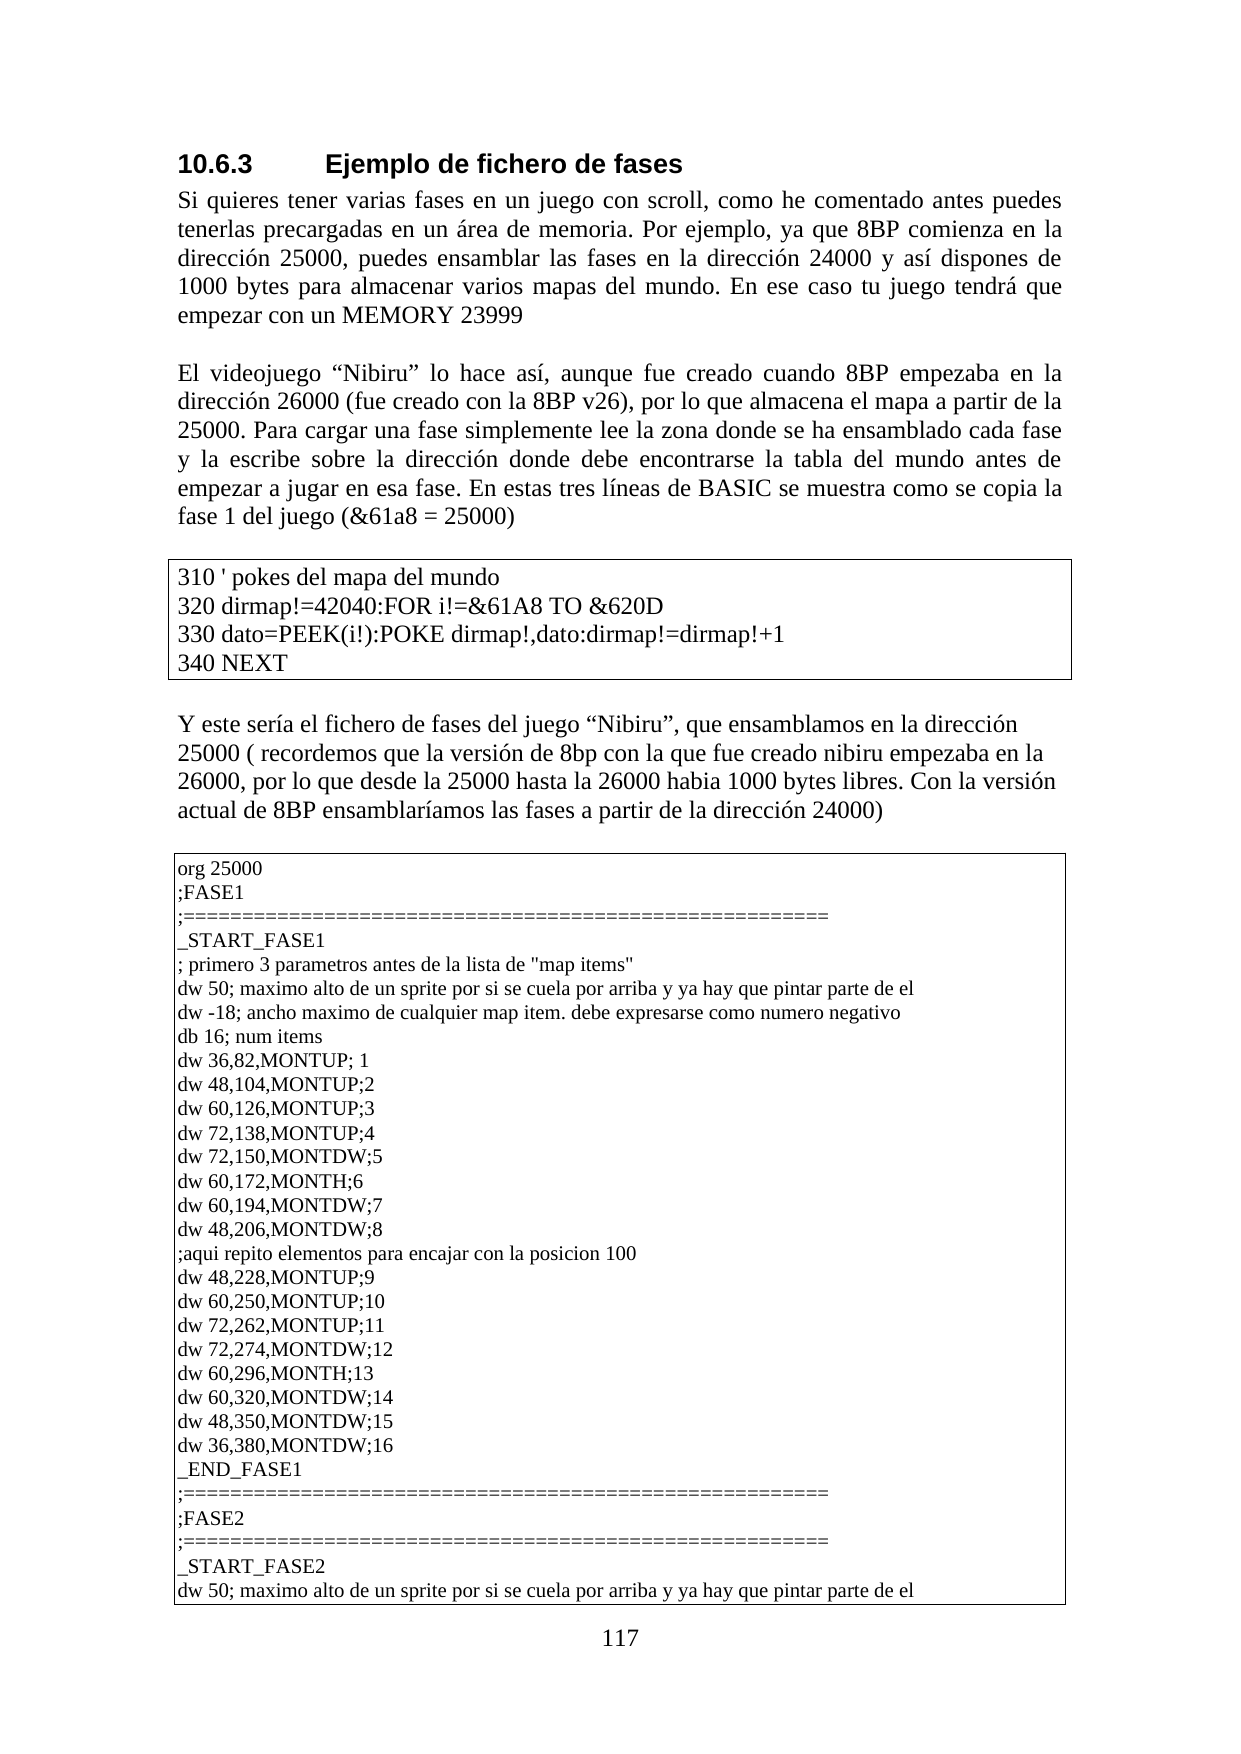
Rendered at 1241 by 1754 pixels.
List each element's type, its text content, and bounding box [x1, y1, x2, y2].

text dw 72,262,MONTUP;11 [177, 1313, 1063, 1337]
text dw 72,138,MONTUP;4 [177, 1120, 1063, 1144]
text ;======================================================= [177, 904, 1063, 928]
text ;FASE1 [177, 880, 1063, 904]
text dw 60,320,MONTDW;14 [177, 1385, 1063, 1409]
text El videojuego “Nibiru” lo hace así, aunque fue creado cuando 8BP empezaba en la dirección 26000 (fue creado con la 8BP v26), por lo que almacena el mapa a partir de la 25000. Para cargar una fase simplemente lee la zona donde se ha ensamblado cada fase y la escribe sobre la dirección donde debe encontrarse la tabla del mundo antes de empezar a jugar en esa fase. En estas tres líneas de BASIC se muestra como se copia la fase 1 del juego (&61a8 = 25000) [177, 358, 1063, 530]
text dw 36,380,MONTDW;16 [177, 1433, 1063, 1457]
text 310 ' pokes del mapa del mundo [169, 560, 1071, 591]
text ;aqui repito elementos para encajar con la posicion 100 [177, 1241, 1063, 1265]
text 330 dato=PEEK(i!):POKE dirmap!,dato:dirmap!=dirmap!+1 [177, 619, 1063, 645]
text dw 36,82,MONTUP; 1 [177, 1048, 1063, 1072]
subtitle Ejemplo de fichero de fases [177, 148, 1063, 179]
text _END_FASE1 [177, 1457, 1063, 1481]
text dw 48,350,MONTDW;15 [177, 1409, 1063, 1433]
text ;======================================================= [177, 1481, 1063, 1505]
text dw 72,274,MONTDW;12 [177, 1337, 1063, 1361]
text ;FASE2 [177, 1505, 1063, 1529]
text dw 60,126,MONTUP;3 [177, 1096, 1063, 1120]
text dw 60,296,MONTH;13 [177, 1361, 1063, 1385]
text Si quieres tener varias fases en un juego con scroll, como he comentado antes puedes tenerlas precargadas en un área de memoria. Por ejemplo, ya que 8BP comienza en la dirección 25000, puedes ensamblar las fases en la dirección 24000 y así dispones de 1000 bytes para almacenar varios mapas del mundo. En ese caso tu juego tendrá que empezar con un MEMORY 23999 [177, 185, 1063, 329]
text dw 48,228,MONTUP;9 [177, 1265, 1063, 1289]
text dw 50; maximo alto de un sprite por si se cuela por arriba y ya hay que pintar parte de el [175, 1574, 1065, 1604]
text 320 dirmap!=42040:FOR i!=&61A8 TO &620D [177, 591, 1063, 619]
text db 16; num items [177, 1024, 1063, 1048]
text dw 60,194,MONTDW;7 [177, 1193, 1063, 1217]
text _START_FASE1 [177, 928, 1063, 952]
text _START_FASE2 [177, 1553, 1063, 1574]
text dw 50; maximo alto de un sprite por si se cuela por arriba y ya hay que pintar parte de el [177, 976, 1063, 1000]
text org 25000 [175, 854, 1065, 880]
text dw -18; ancho maximo de cualquier map item. debe expresarse como numero negativo [177, 1000, 1063, 1024]
text Y este sería el fichero de fases del juego “Nibiru”, que ensamblamos en la dirección 25000 ( recordemos que la versión de 8bp con la que fue creado nibiru empezaba en la 26000, por lo que desde la 25000 hasta la 26000 habia 1000 bytes libres. Con la versión actual de 8BP ensamblaríamos las fases a partir de la dirección 24000) [177, 709, 1063, 824]
text 340 NEXT [169, 645, 1071, 679]
text dw 60,250,MONTUP;10 [177, 1289, 1063, 1313]
text dw 72,150,MONTDW;5 [177, 1144, 1063, 1168]
text dw 60,172,MONTH;6 [177, 1168, 1063, 1193]
text dw 48,206,MONTDW;8 [177, 1217, 1063, 1241]
text ; primero 3 parametros antes de la lista de "map items" [177, 952, 1063, 976]
text ;======================================================= [177, 1529, 1063, 1553]
text dw 48,104,MONTUP;2 [177, 1072, 1063, 1096]
